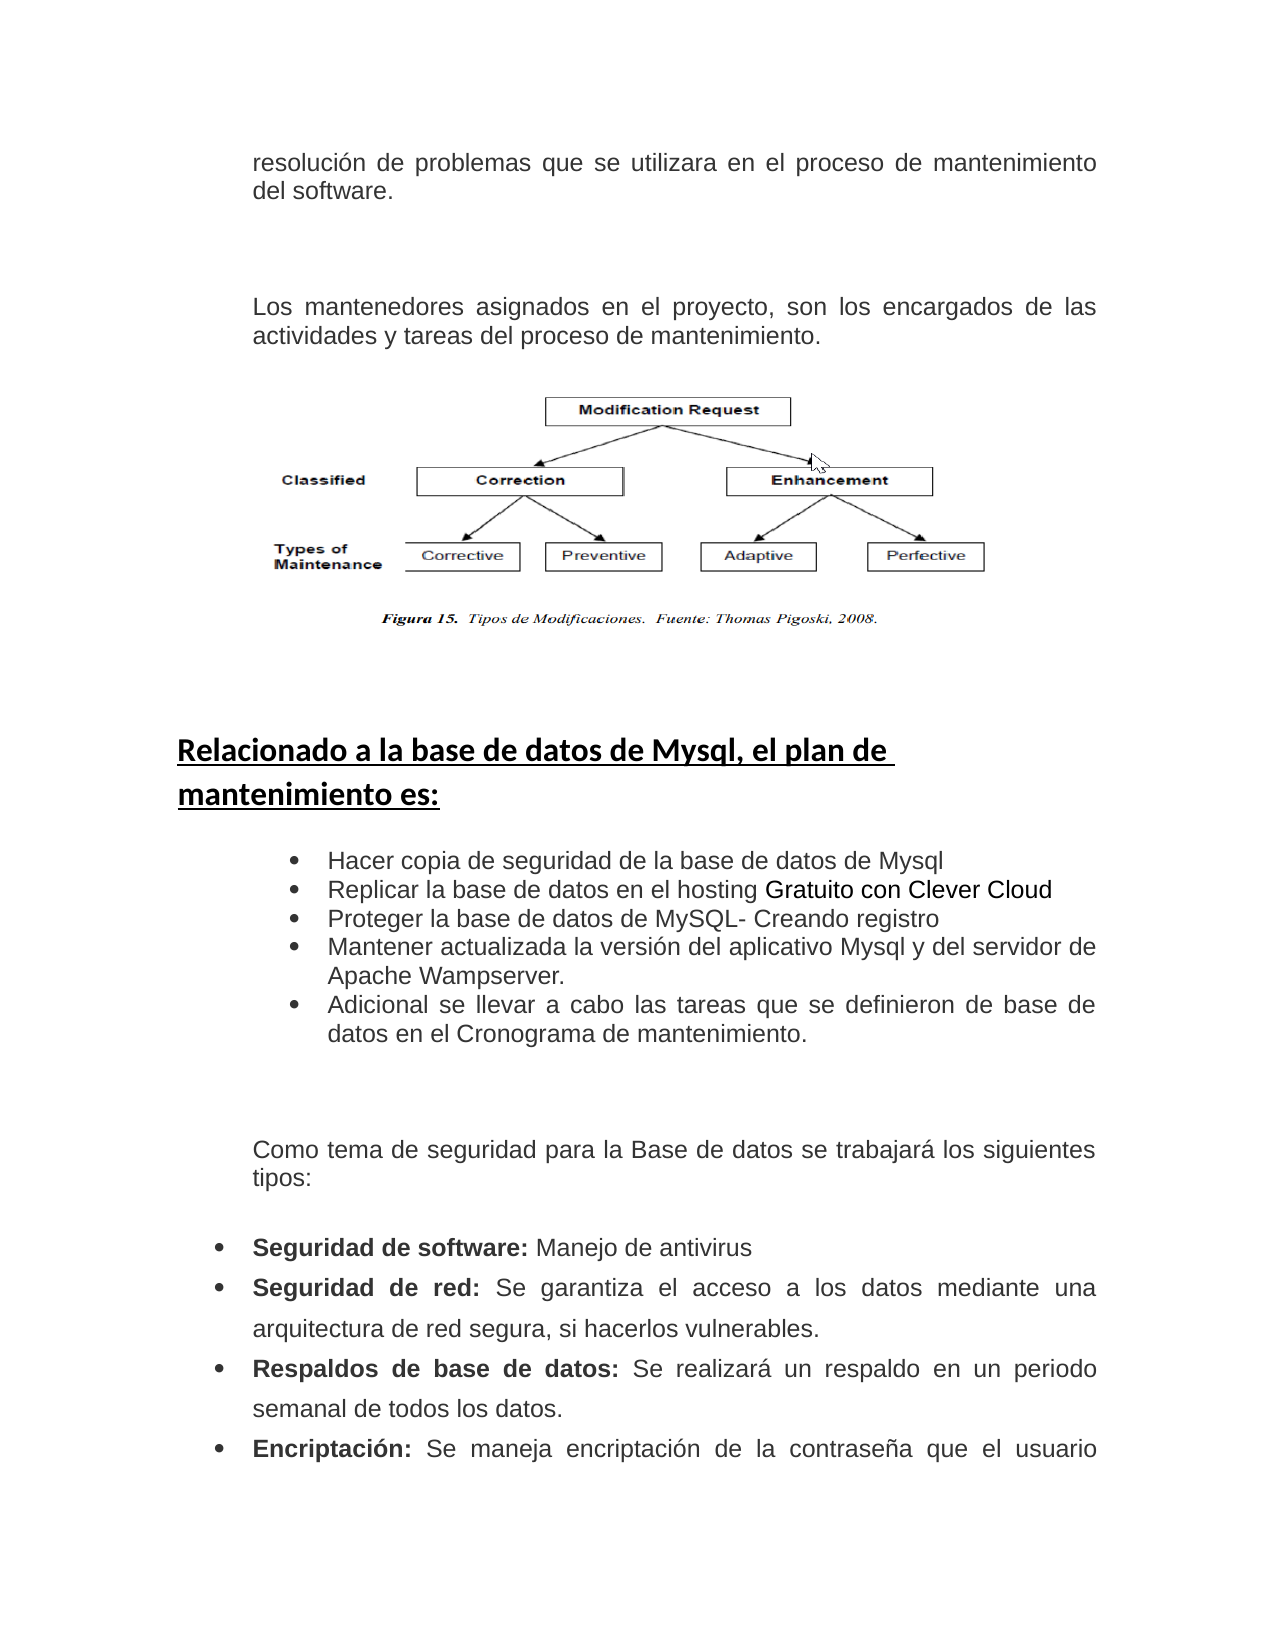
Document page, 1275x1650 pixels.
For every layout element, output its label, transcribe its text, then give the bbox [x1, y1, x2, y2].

list Mantener actualizada la versión del aplicativo Mysql y del servidor de Apache Wampserver. [290, 932, 1098, 990]
list Hacer copia de seguridad de la base de datos de Mysql [290, 846, 1098, 875]
list Proteger la base de datos de MySQL- Creando registro [290, 903, 1098, 932]
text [252, 148, 1098, 205]
list Seguridad de software: Manejo de antivirus [215, 1221, 1098, 1262]
text Los mantenedores asignados en el proyecto, son los encargados de las actividades y tareas del proceso de mantenimiento. [252, 292, 1098, 350]
text Como tema de seguridad para la Base de datos se trabajará los siguientes tipos: [252, 1135, 1098, 1192]
text Relacionado a la base de datos de Mysql, el plan de mantenimiento es: [177, 729, 1098, 813]
list Replicar la base de datos en el hosting Gratuito con Clever Cloud [290, 875, 1098, 903]
list Respaldos de base de datos: Se realizará un respaldo en un periodo semanal de todos los datos. [215, 1342, 1098, 1423]
picture [252, 378, 1022, 643]
list Adicional se llevar a cabo las tareas que se definieron de base de datos en el Cronograma de mantenimiento. [290, 990, 1098, 1048]
list Seguridad de red: Se garantiza el acceso a los datos mediante una arquitectura de red segura, si hacerlos vulnerables. [215, 1262, 1098, 1342]
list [215, 1423, 1098, 1463]
